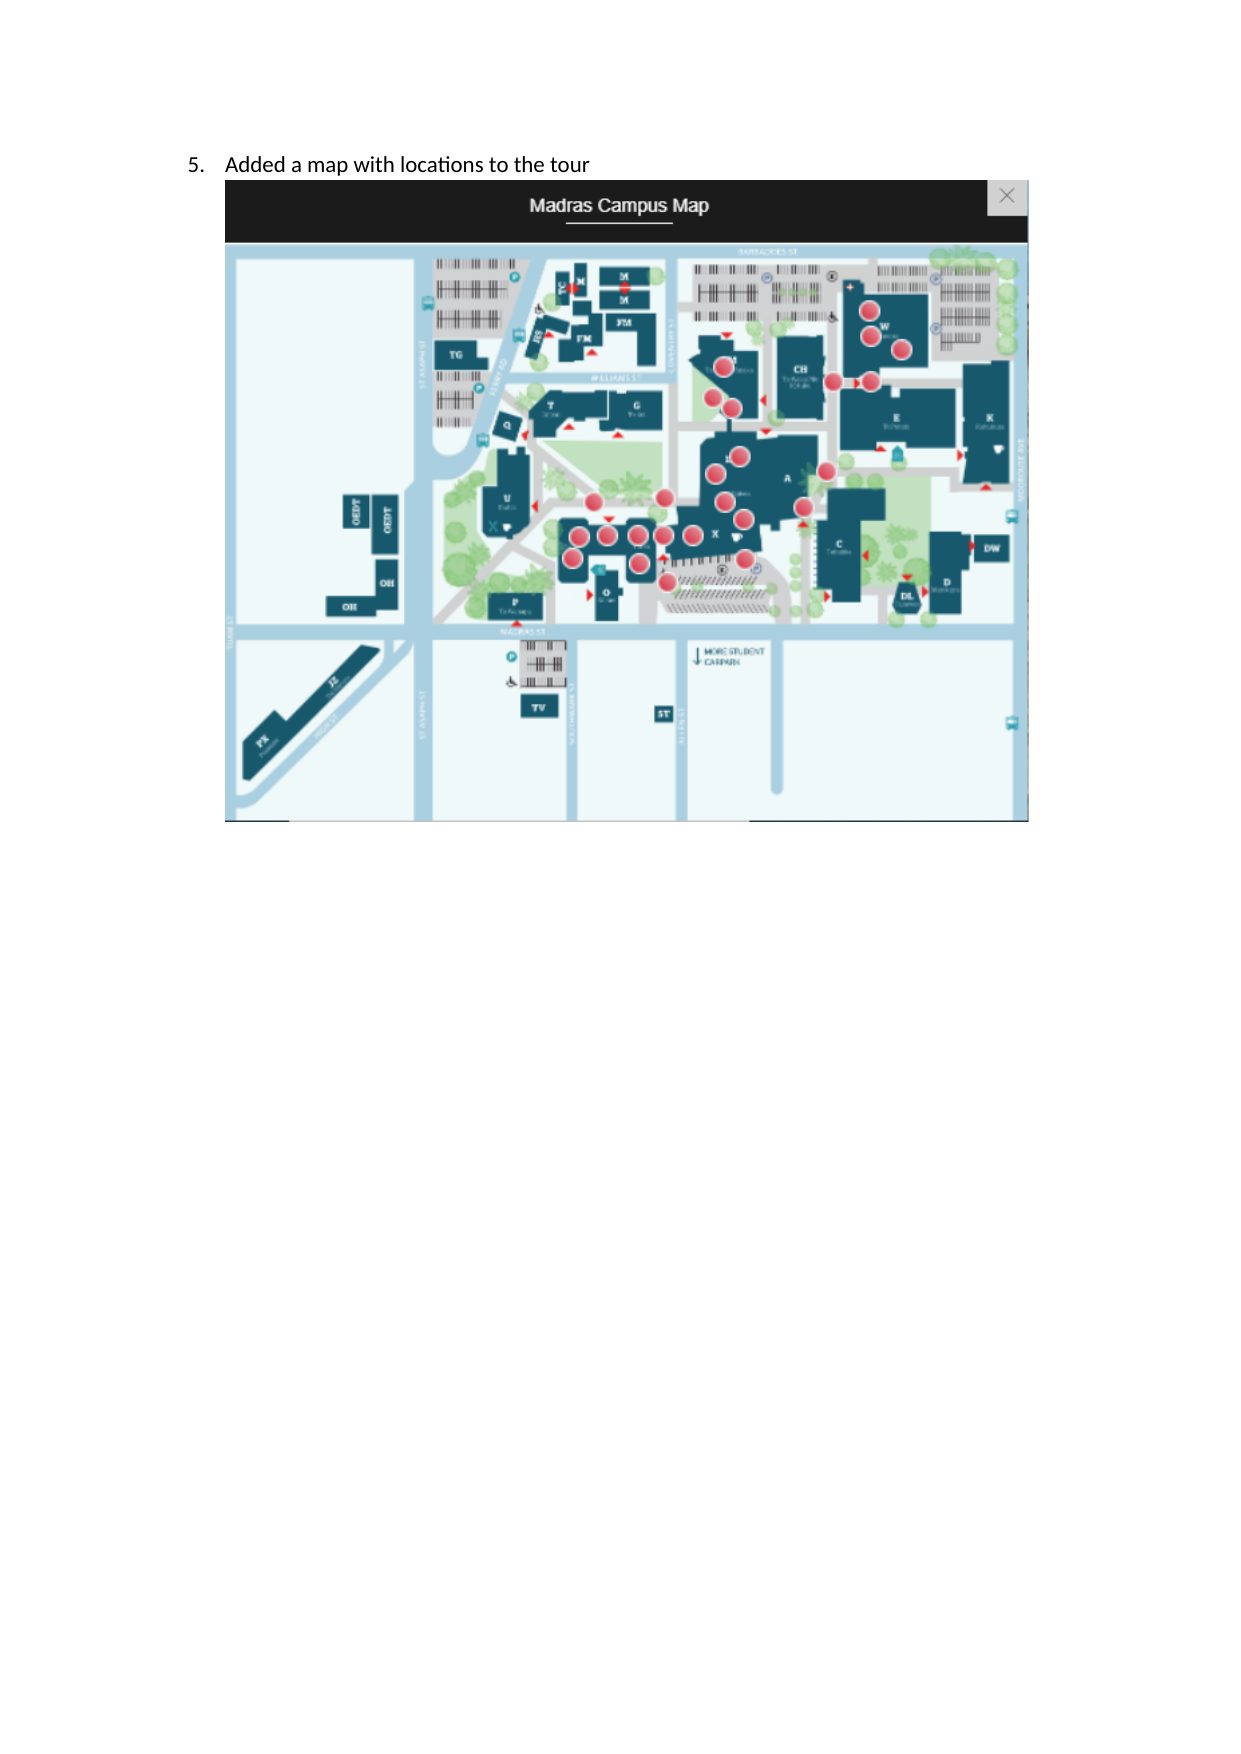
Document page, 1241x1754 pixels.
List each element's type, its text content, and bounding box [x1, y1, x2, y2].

picture [225, 180, 1029, 822]
